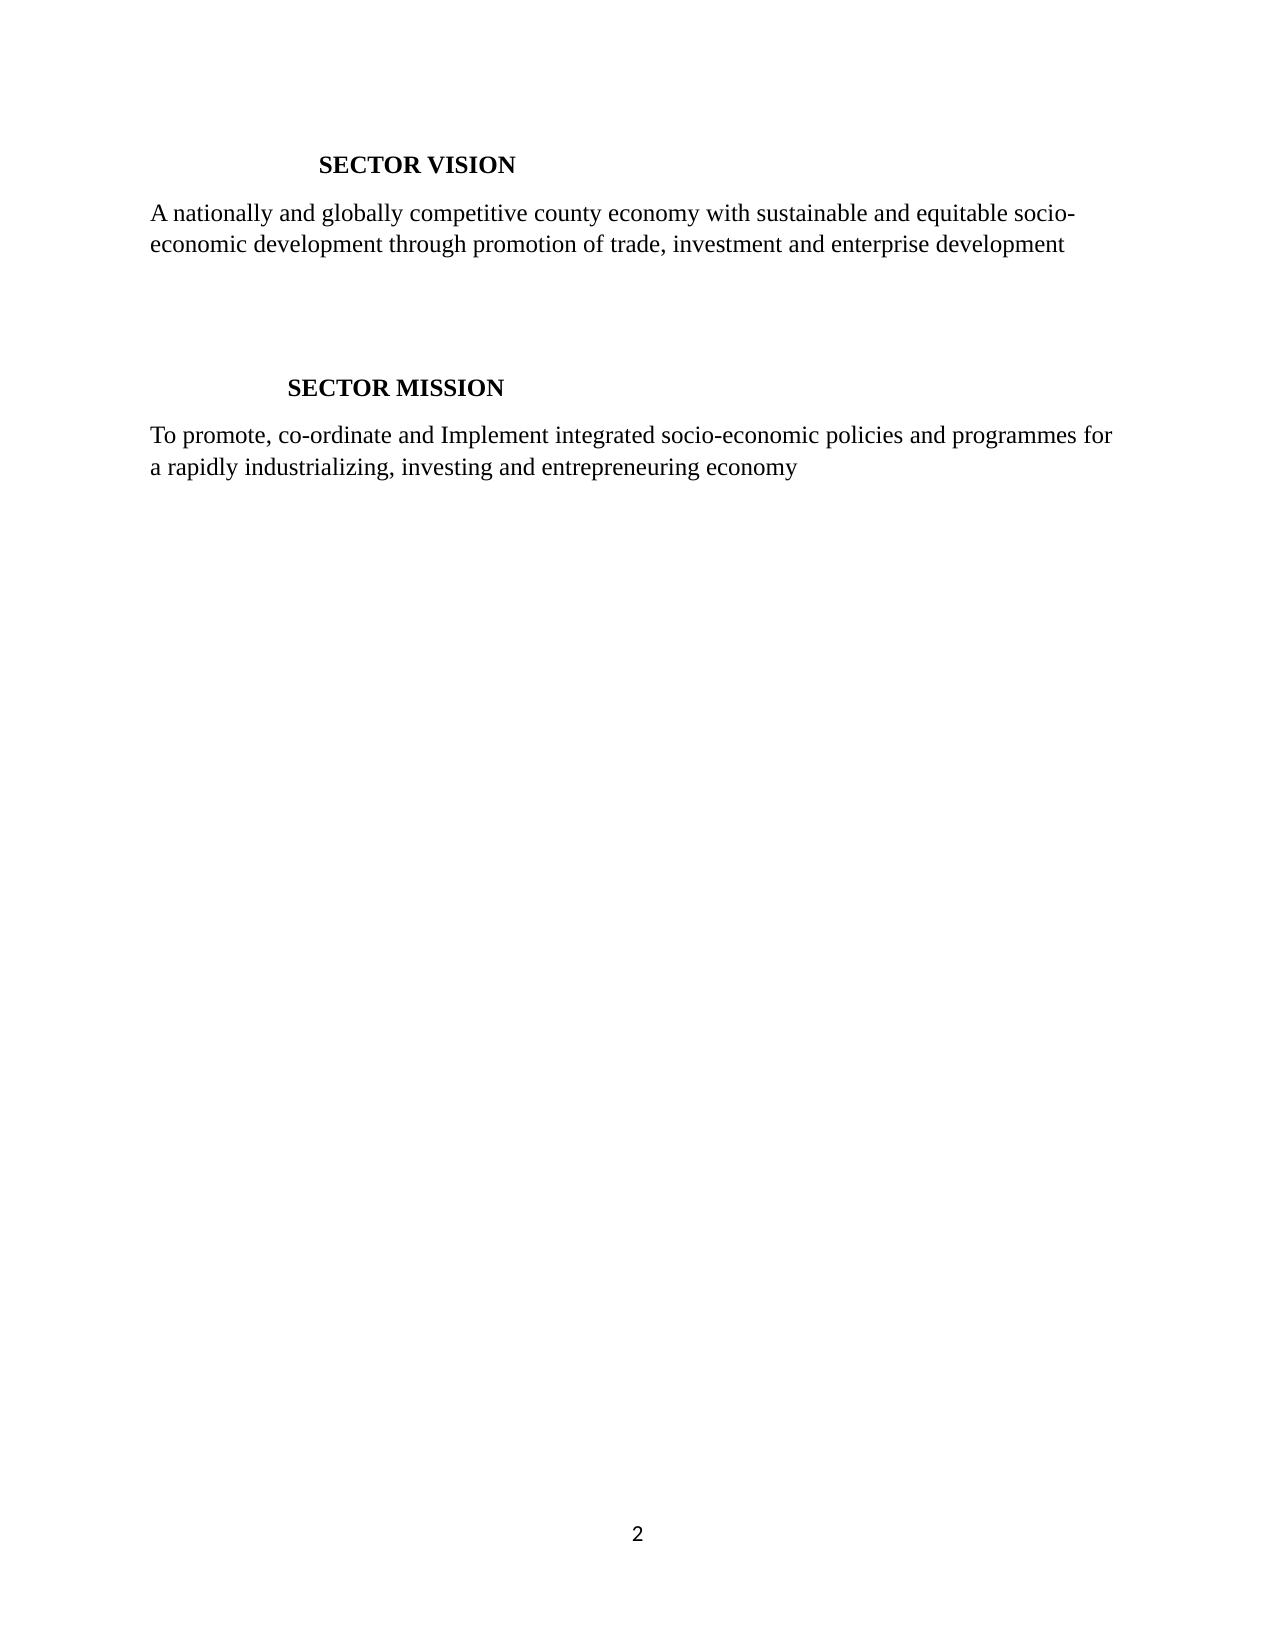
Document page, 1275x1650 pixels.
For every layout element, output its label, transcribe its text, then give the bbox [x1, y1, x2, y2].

text A nationally and globally competitive county economy with sustainable and equitable socio-economic development through promotion of trade, investment and enterprise development [150, 198, 1125, 258]
text SECTOR VISION [150, 150, 1125, 179]
text SECTOR MISSION [150, 373, 1125, 402]
text To promote, co-ordinate and Implement integrated socio-economic policies and programmes for a rapidly industrializing, investing and entrepreneuring economy [150, 421, 1125, 481]
